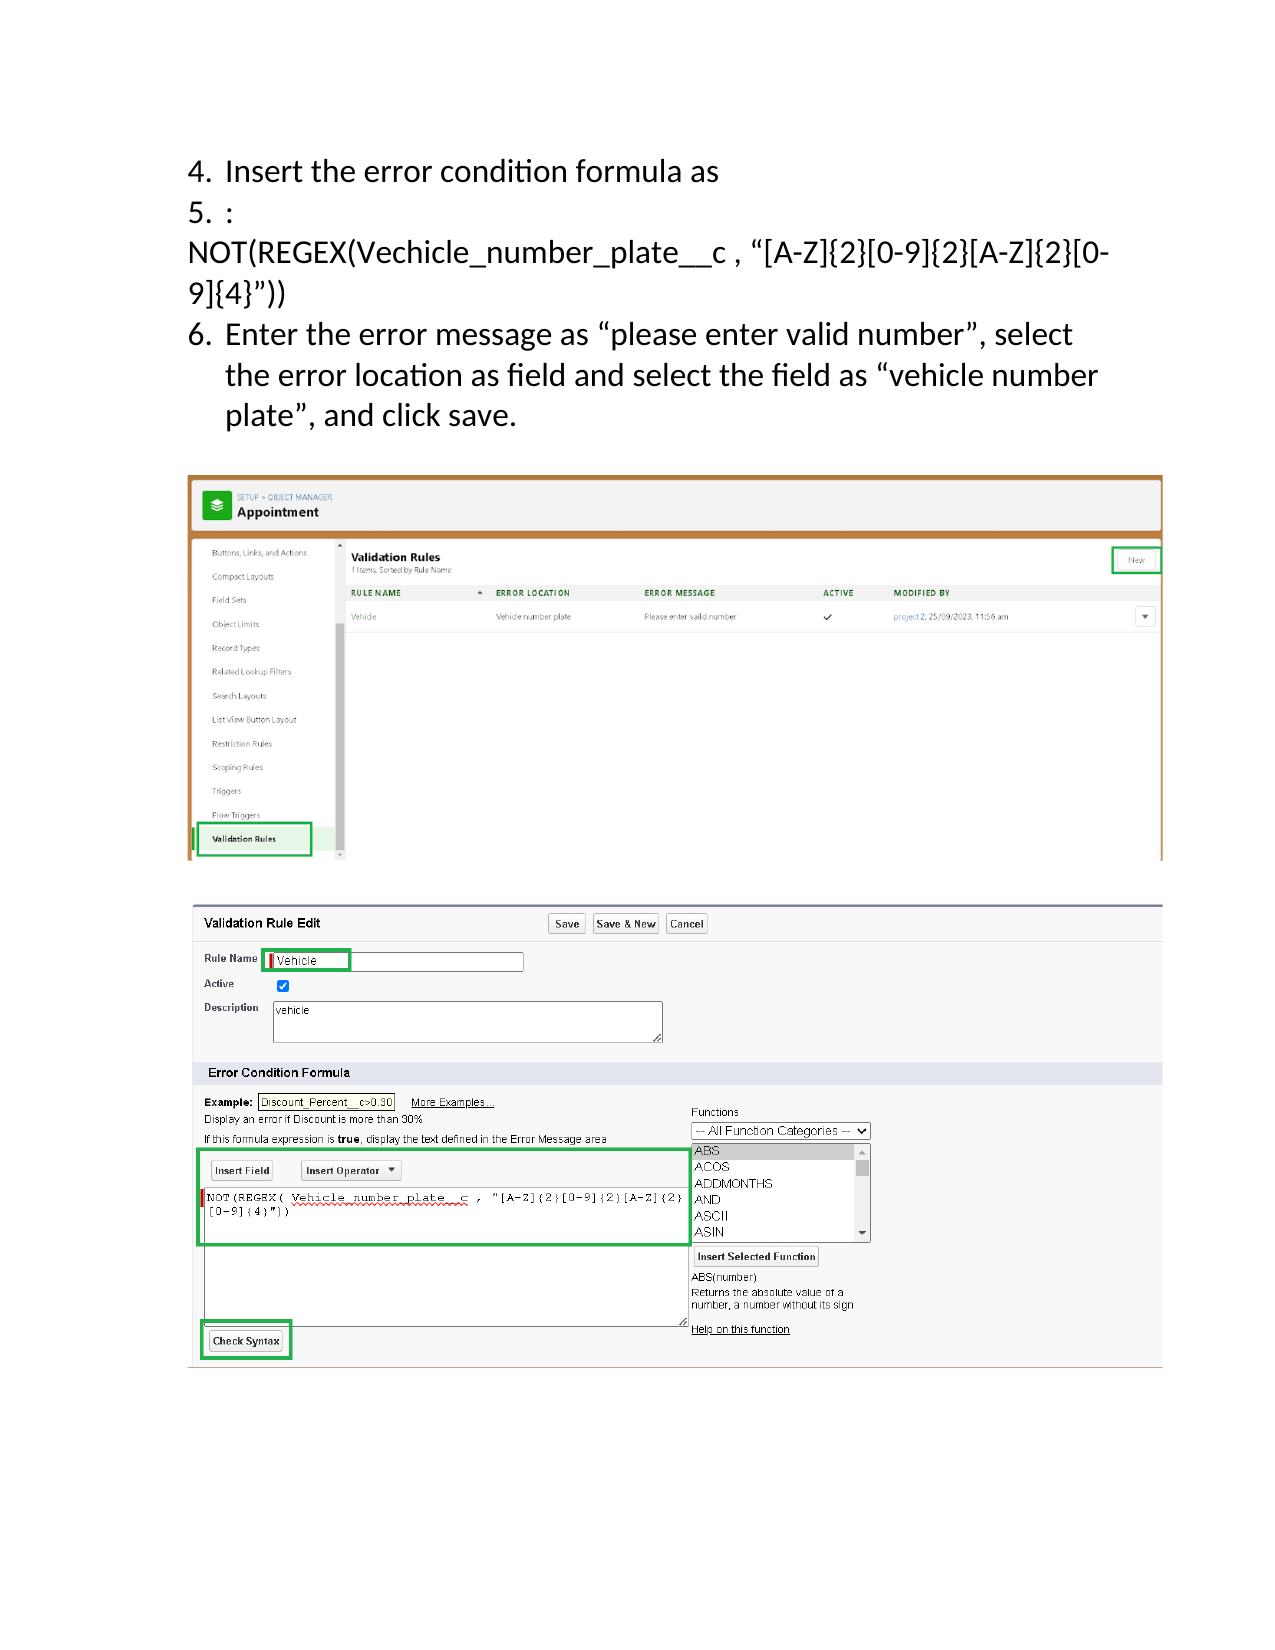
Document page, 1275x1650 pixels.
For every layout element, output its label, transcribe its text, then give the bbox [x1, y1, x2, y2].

picture [187, 901, 1163, 1368]
picture [187, 475, 1163, 861]
list Enter the error message as “please enter valid number”, select the error location as field and select the field as “vehicle number plate”, and click save. [187, 313, 1125, 435]
list : [187, 191, 1125, 231]
text NOT(REGEX(Vechicle_number_plate__c , “[A-Z]{2}[0-9]{2}[A-Z]{2}[0-9]{4}”)) [187, 231, 1125, 313]
list Insert the error condition formula as [187, 150, 1125, 191]
